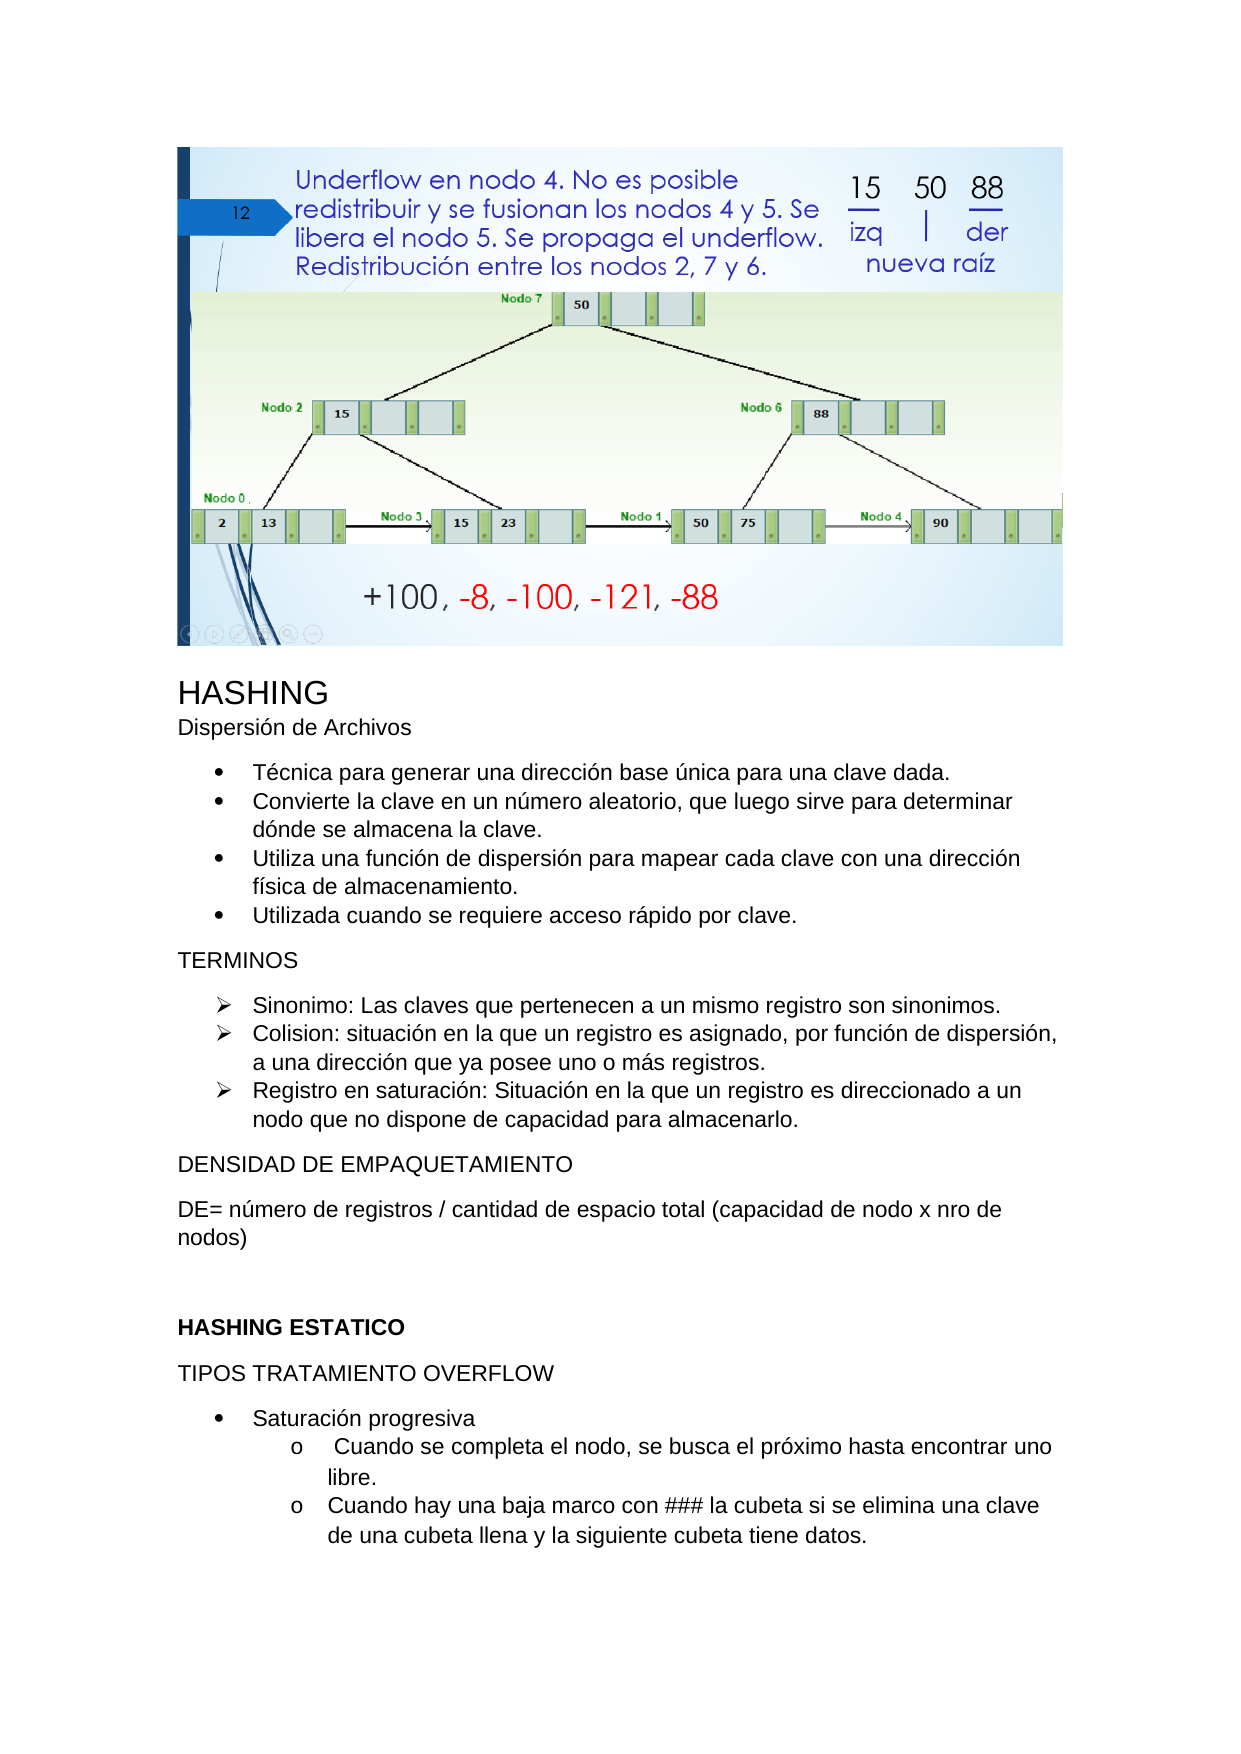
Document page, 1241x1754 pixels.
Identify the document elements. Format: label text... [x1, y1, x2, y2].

text DENSIDAD DE EMPAQUETAMIENTO [177, 1151, 1063, 1177]
list Utilizada cuando se requiere acceso rápido por clave. [215, 902, 1063, 928]
list Cuando se completa el nodo, se busca el próximo hasta encontrar uno libre. [290, 1433, 1063, 1490]
list Cuando hay una baja marco con ### la cubeta si se elimina una clave de una cubeta llena y la siguiente cubeta tiene datos. [290, 1492, 1063, 1549]
list Registro en saturación: Situación en la que un registro es direccionado a un nodo que no dispone de capacidad para almacenarlo. [215, 1077, 1063, 1132]
list Convierte la clave en un número aleatorio, que luego sirve para determinar dónde se almacena la clave. [215, 788, 1063, 843]
text DE= número de registros / cantidad de espacio total (capacidad de nodo x nro de nodos) [177, 1196, 1063, 1251]
text HASHING ESTATICO [177, 1314, 1063, 1341]
subtitle HASHING [177, 673, 1063, 711]
list Sinonimo: Las claves que pertenecen a un mismo registro son sinonimos. [215, 992, 1063, 1018]
list Colision: situación en la que un registro es asignado, por función de dispersión, a una dirección que ya posee uno o más registros. [215, 1020, 1063, 1075]
list Saturación progresiva [215, 1404, 1063, 1431]
text TIPOS TRATAMIENTO OVERFLOW [177, 1359, 1063, 1386]
text TERMINOS [177, 947, 1063, 973]
picture [177, 147, 1063, 646]
list Utiliza una función de dispersión para mapear cada clave con una dirección física de almacenamiento. [215, 845, 1063, 899]
list Técnica para generar una dirección base única para una clave dada. [215, 759, 1063, 786]
text Dispersión de Archivos [177, 714, 1063, 741]
